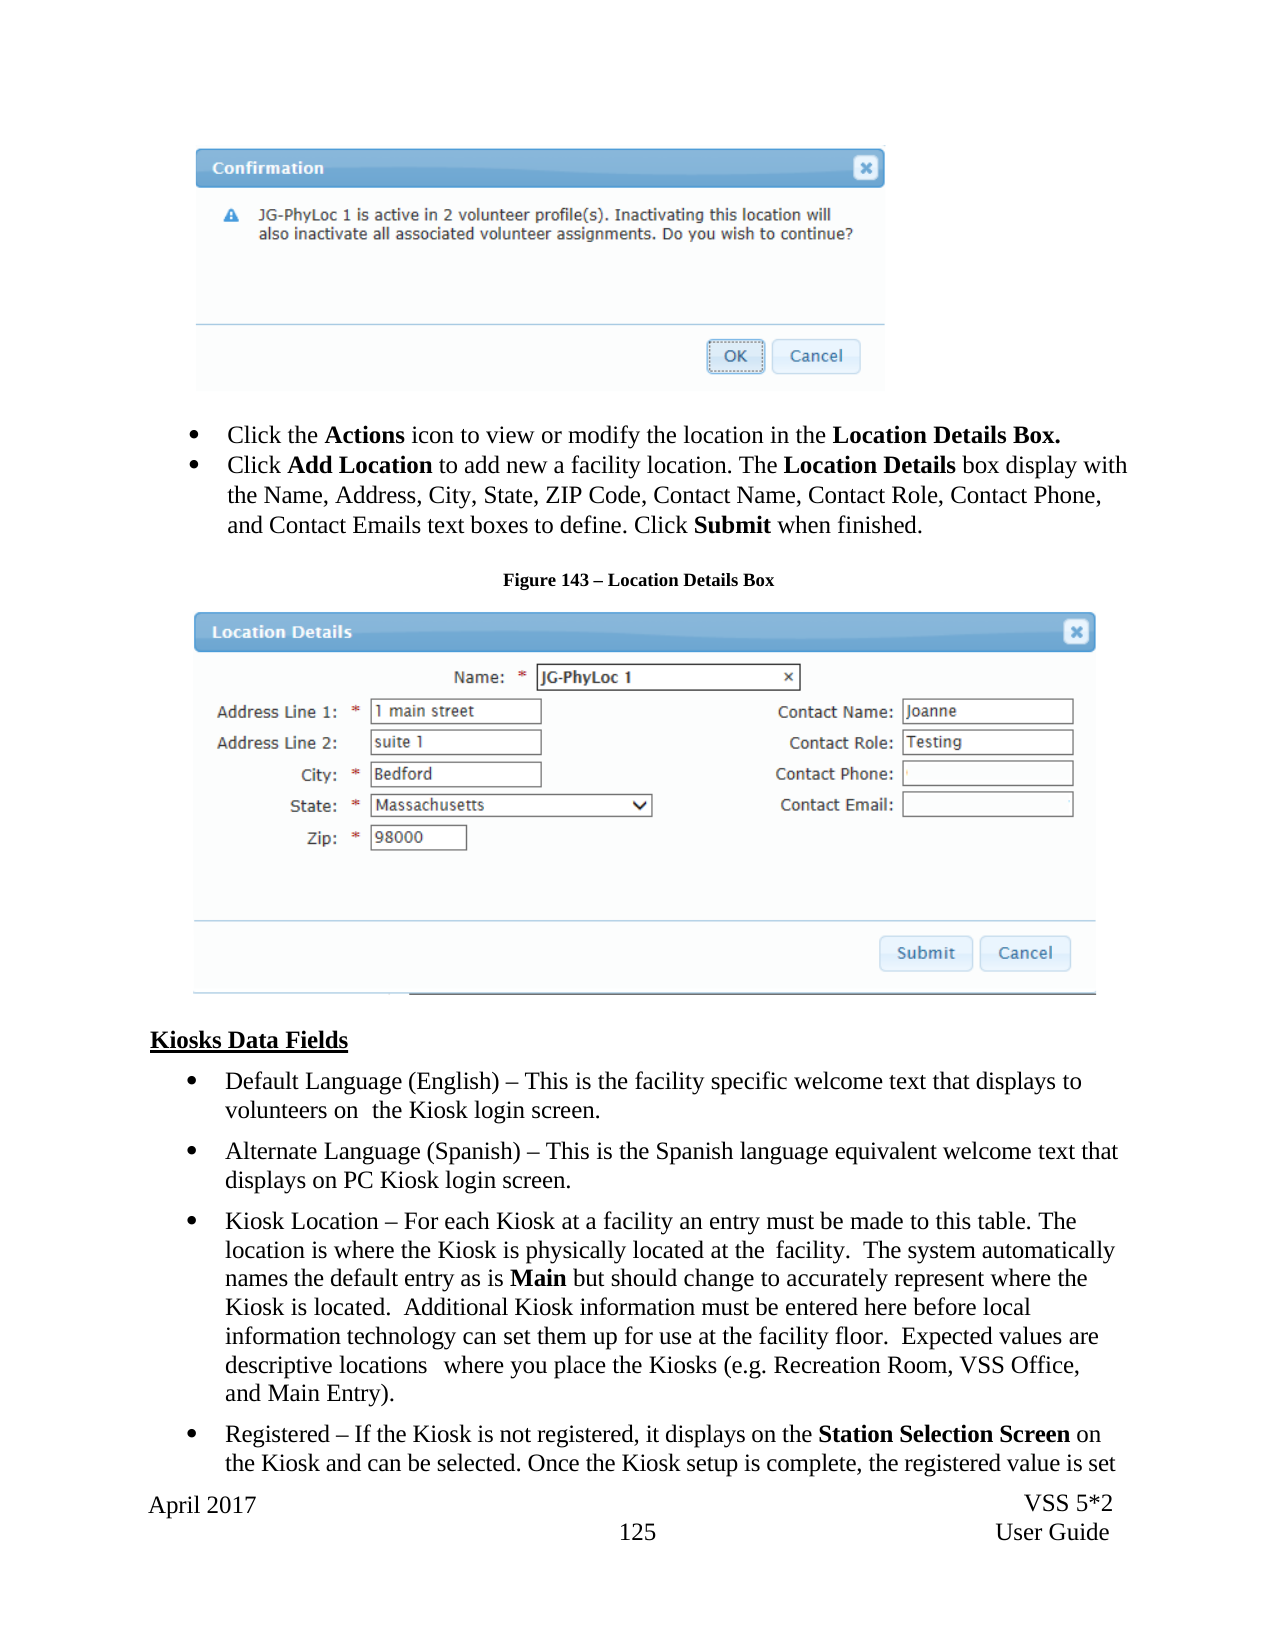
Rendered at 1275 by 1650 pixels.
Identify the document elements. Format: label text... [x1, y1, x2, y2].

text Figure 143 – Location Details Box [139, 569, 1137, 590]
list Kiosk Location – For each Kiosk at a facility an entry must be made to this table. The location is where the Kiosk is physically located at the facility. The system automatically names the default entry as is Main but should change to accurately represent where the Kiosk is located. Additional Kiosk information must be entered here before local information technology can set them up for use at the facility floor. Expected values are descriptive locations where you place the Kiosks (e.g. Recreation Room, VSS Office, and Main Entry). [187, 1206, 1118, 1407]
list Default Language (English) – This is the facility specific welcome text that displays to volunteers on the Kiosk login screen. [187, 1066, 1124, 1124]
list Click Add Location to add new a facility location. The Location Details box display with the Name, Address, City, State, ZIP Code, Contact Name, Contact Role, Contact Phone, and Contact Emails text boxes to define. Click Submit when finished. [189, 450, 1137, 539]
list Click the Actions icon to view or modify the location in the Location Details Box. [189, 420, 1137, 450]
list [187, 1419, 1118, 1477]
text Kiosks Data Fields [150, 1025, 1137, 1054]
picture [193, 611, 1097, 995]
picture [195, 145, 886, 392]
list Alternate Language (Spanish) – This is the Spanish language equivalent welcome text that displays on PC Kiosk login screen. [187, 1136, 1137, 1194]
